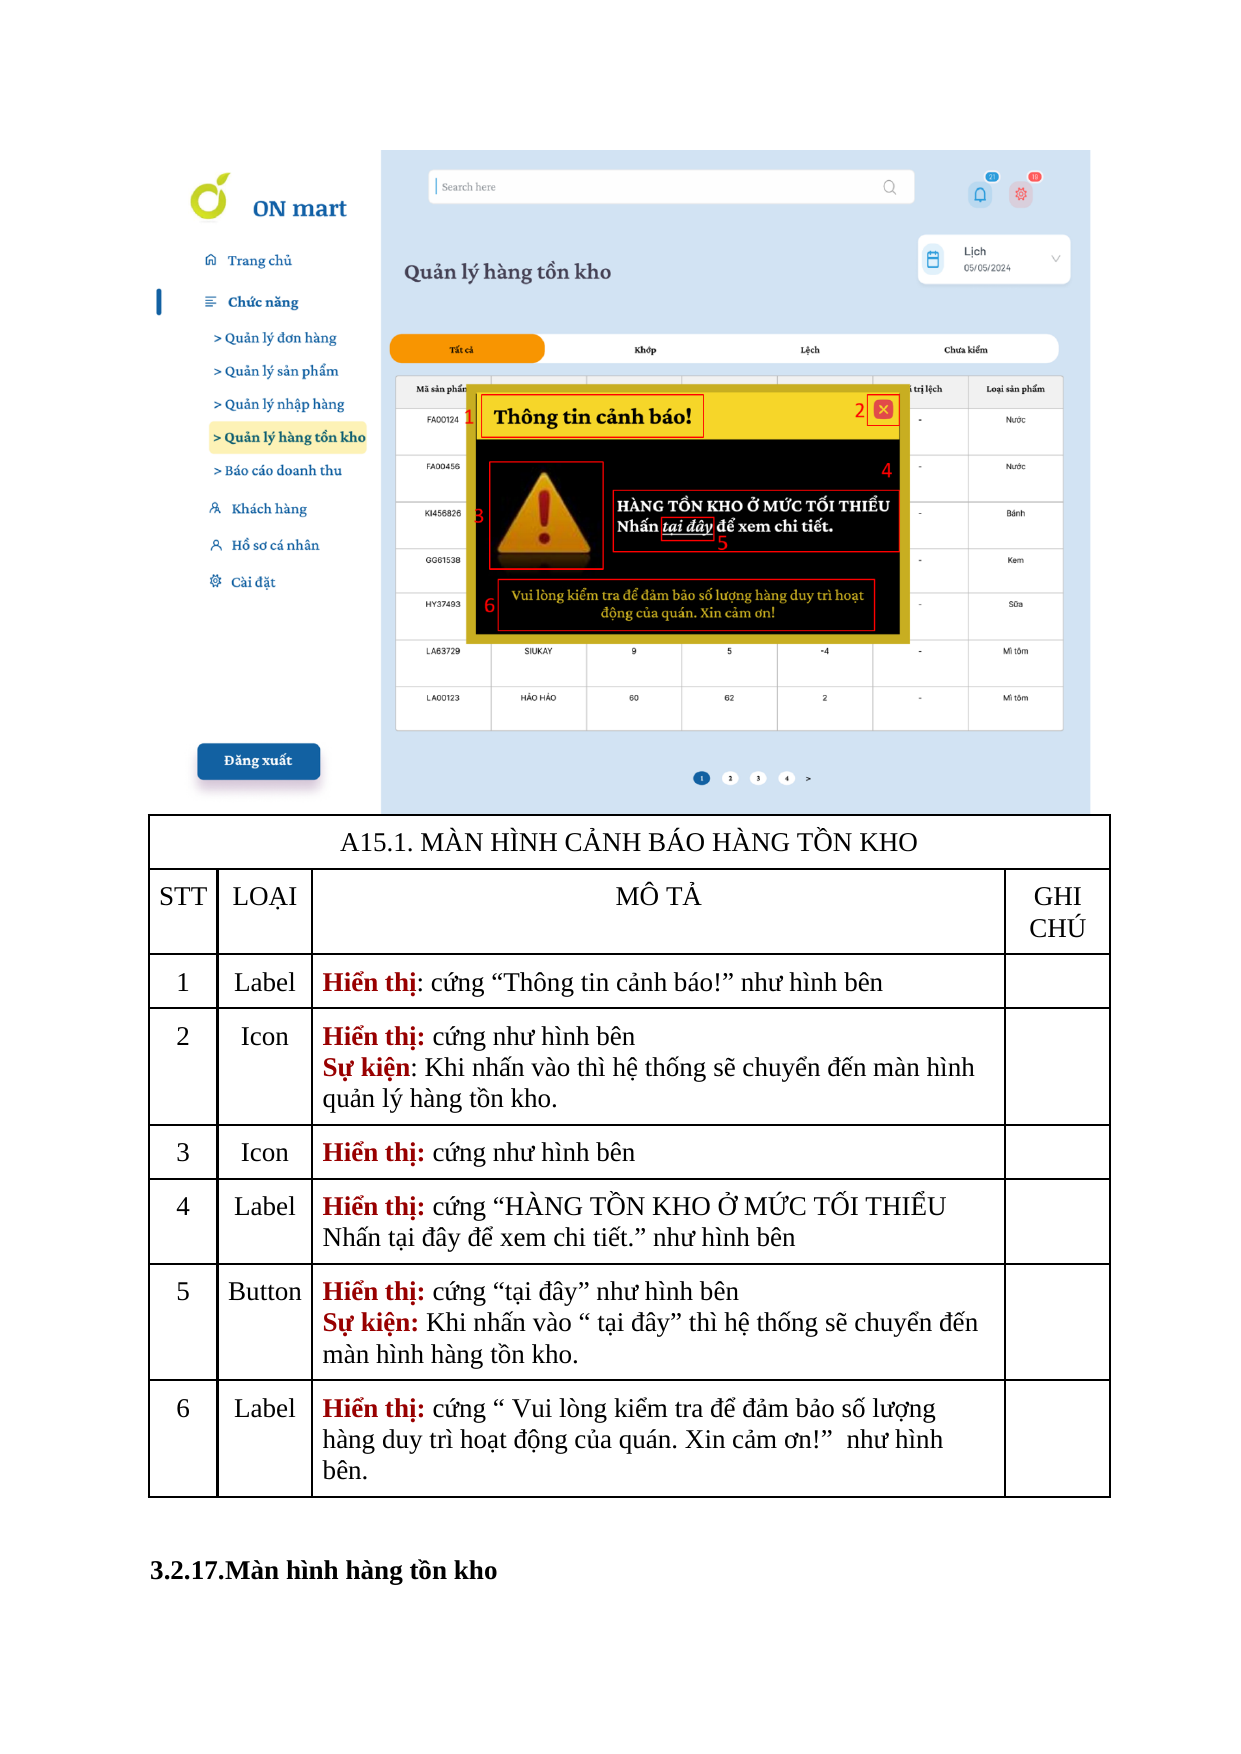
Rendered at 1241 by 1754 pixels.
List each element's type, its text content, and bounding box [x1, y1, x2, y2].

table_cell LOẠI [219, 870, 311, 953]
table_cell Label [219, 955, 311, 1007]
table_cell GHI CHÚ [1006, 870, 1109, 953]
table_cell Hiển thị: cứng “HÀNG TỒN KHO Ở MỨC TỐI THIỂU Nhấn tại đây để xem chi tiết.” như hình bên [313, 1180, 1004, 1263]
picture [150, 150, 1091, 814]
table_cell [1006, 1126, 1109, 1178]
table_cell Hiển thị: cứng “tại đây” như hình bên Sự kiện: Khi nhấn vào “ tại đây” thì hệ thống sẽ chuyển đến màn hình hàng tồn kho. [313, 1265, 1004, 1379]
table_cell Hiển thị: cứng “Thông tin cảnh báo!” như hình bên [313, 955, 1004, 1007]
table_cell [1006, 1009, 1109, 1124]
table_cell [1006, 955, 1109, 1007]
table_cell 6 [150, 1381, 216, 1496]
table_cell Icon [219, 1009, 311, 1124]
table_header A15.1. MÀN HÌNH CẢNH BÁO HÀNG TỒN KHO [150, 816, 1109, 868]
table_cell STT [150, 870, 216, 953]
table_cell Label [219, 1381, 311, 1496]
table_cell Icon [219, 1126, 311, 1178]
table_cell 1 [150, 955, 216, 1007]
table_cell 2 [150, 1009, 216, 1124]
table_cell Button [219, 1265, 311, 1379]
table_cell Hiển thị: cứng như hình bên [313, 1126, 1004, 1178]
table_cell 4 [150, 1180, 216, 1263]
table_cell [1006, 1381, 1109, 1496]
table_cell [1006, 1180, 1109, 1263]
table_cell 5 [150, 1265, 216, 1379]
table_cell Hiển thị: cứng “ Vui lòng kiểm tra để đảm bảo số lượng hàng duy trì hoạt động của quán. Xin cảm ơn!” như hình bên. [313, 1381, 1004, 1496]
table_cell Label [219, 1180, 311, 1263]
table_cell [1006, 1265, 1109, 1379]
list Màn hình hàng tồn kho [150, 1554, 1090, 1585]
table_cell Hiển thị: cứng như hình bên Sự kiện: Khi nhấn vào thì hệ thống sẽ chuyển đến màn hình quản lý hàng tồn kho. [313, 1009, 1004, 1124]
table_cell 3 [150, 1126, 216, 1178]
table_cell MÔ TẢ [313, 870, 1004, 953]
